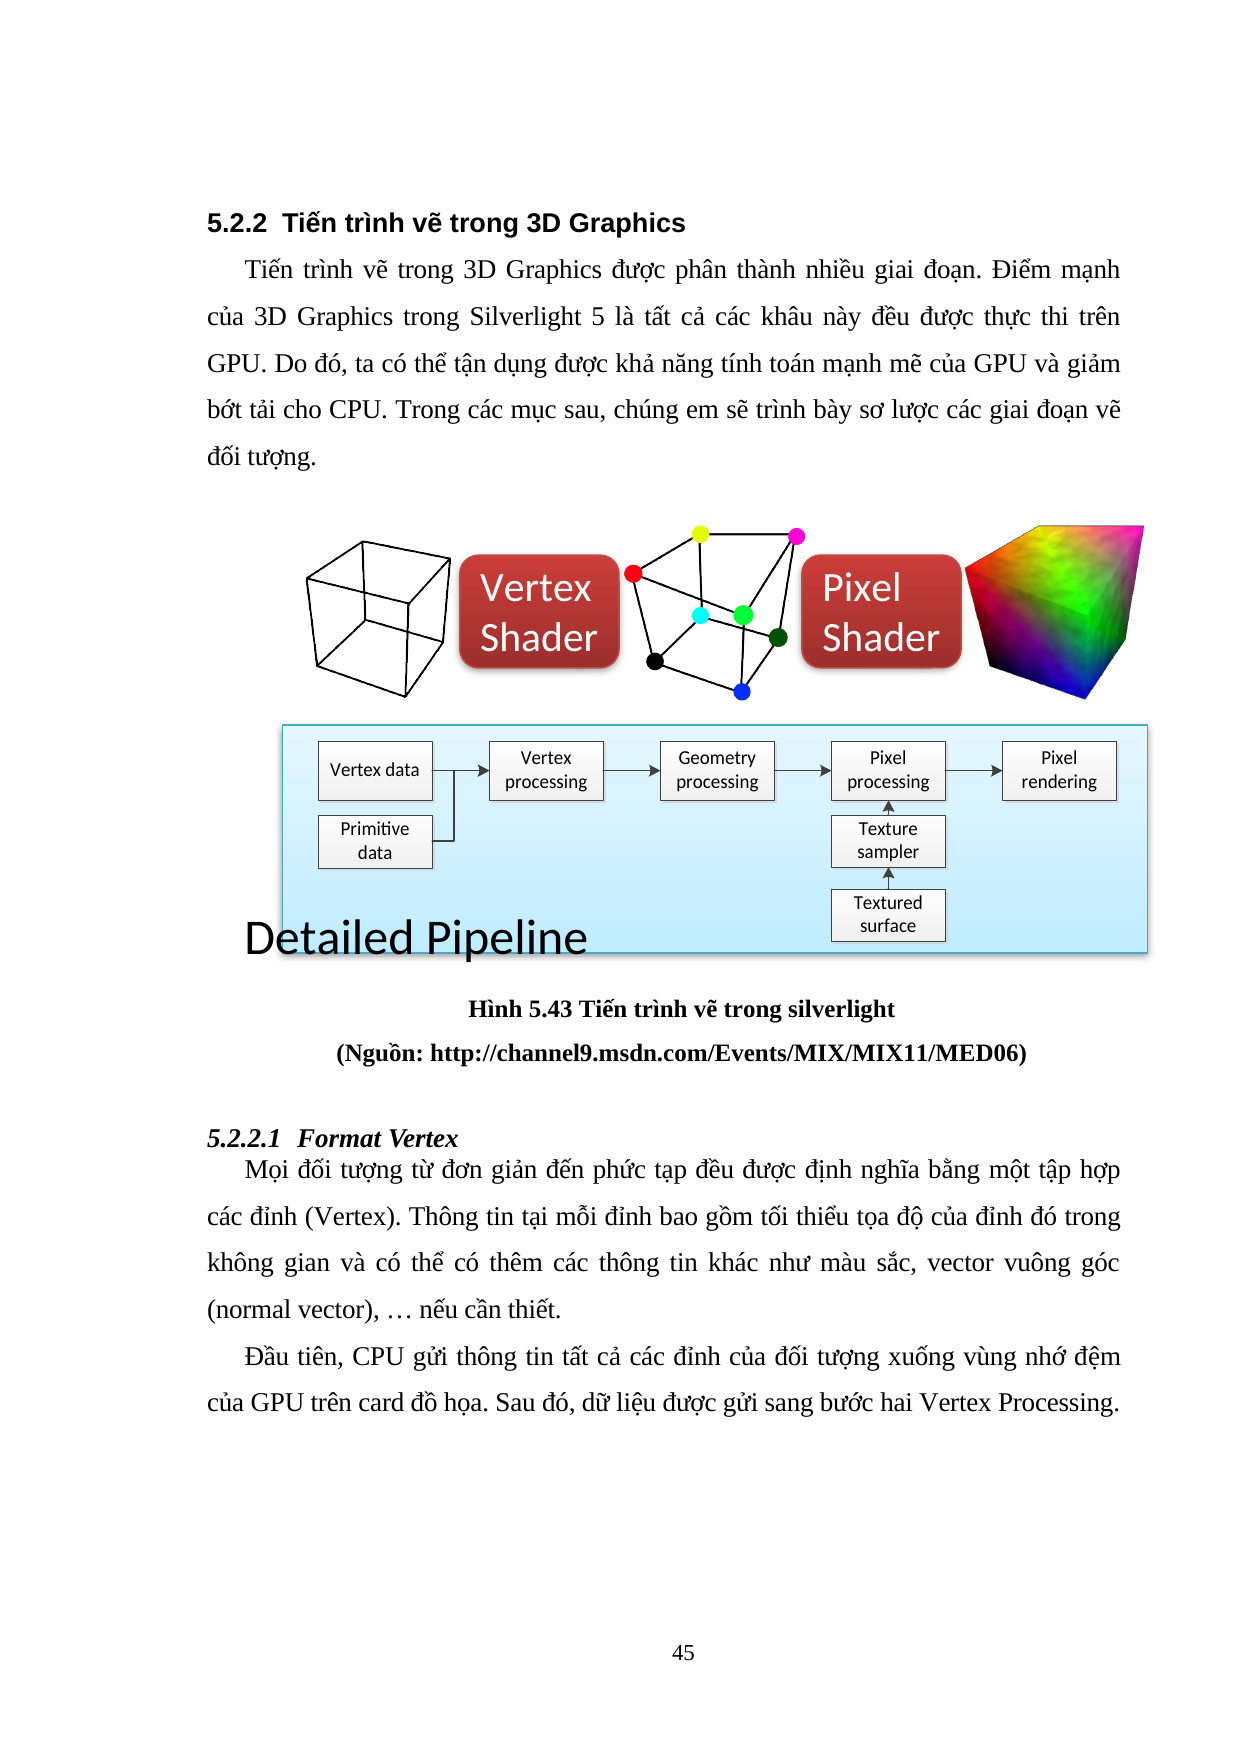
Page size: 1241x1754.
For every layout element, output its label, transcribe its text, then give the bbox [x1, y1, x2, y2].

subtitle Format Vertex [207, 1122, 1122, 1153]
picture [265, 503, 494, 732]
text Mọi đối tượng từ đơn giản đến phức tạp đều được định nghĩa bằng một tập hợp các đỉnh (Vertex). Thông tin tại mỗi đỉnh bao gồm tối thiểu tọa độ của đỉnh đó trong không gian và có thể có thêm các thông tin khác như màu sắc, vector vuông góc (normal vector), … nếu cần thiết. [207, 1153, 1122, 1324]
text Đầu tiên, CPU gửi thông tin tất cả các đỉnh của đối tượng xuống vùng nhớ đệm của GPU trên card đồ họa. Sau đó, dữ liệu được gửi sang bước hai Vertex Processing. [207, 1340, 1122, 1418]
text (Nguồn: http://channel9.msdn.com/Events/MIX/MIX11/MED06) [207, 1038, 1119, 1066]
picture [936, 486, 1182, 732]
picture [604, 500, 830, 726]
subtitle Tiến trình vẽ trong 3D Graphics [207, 207, 1122, 238]
text Tiến trình vẽ trong 3D Graphics được phân thành nhiều giai đoạn. Điểm mạnh của 3D Graphics trong Silverlight 5 là tất cả các khâu này đều được thực thi trên GPU. Do đó, ta có thể tận dụng được khả năng tính toán mạnh mẽ của GPU và giảm bớt tải cho CPU. Trong các mục sau, chúng em sẽ trình bày sơ lược các giai đoạn vẽ đối tượng. [207, 254, 1122, 471]
